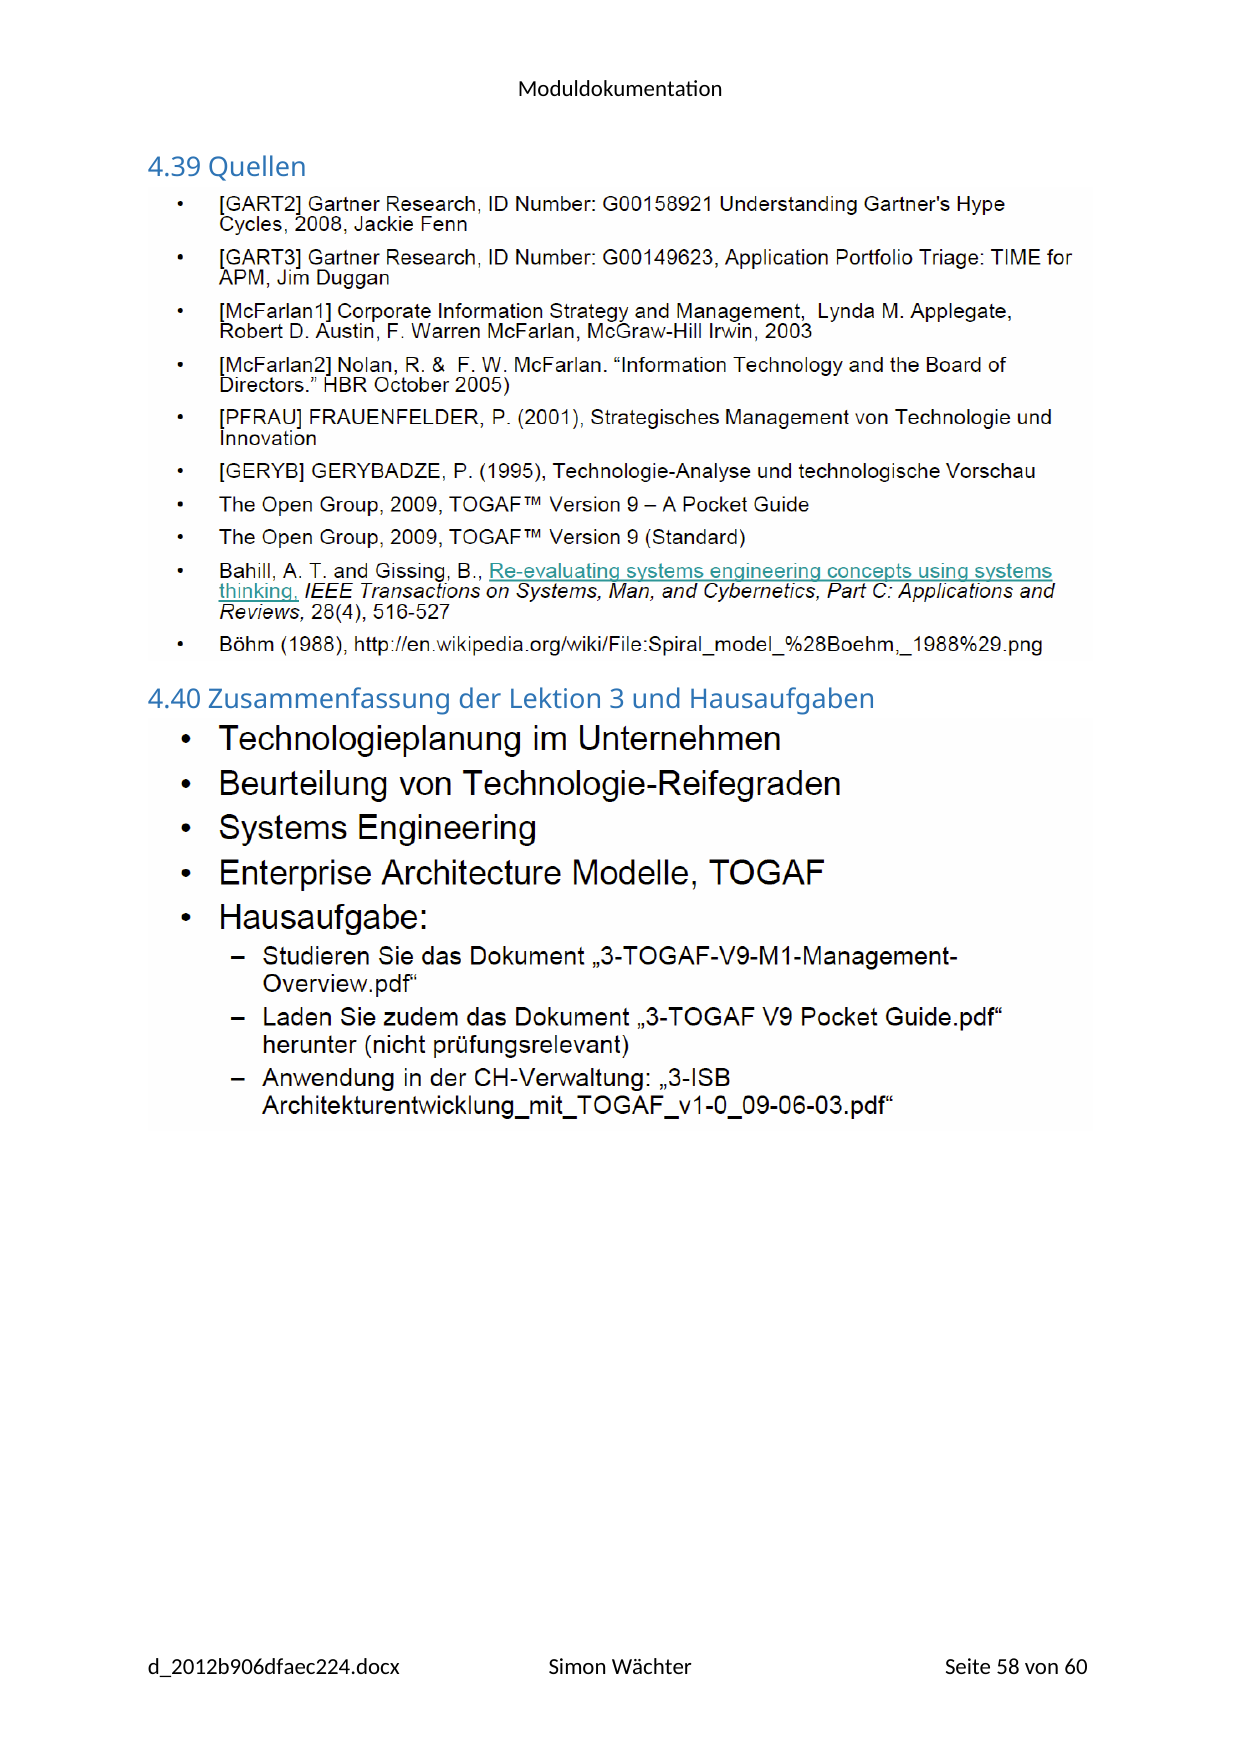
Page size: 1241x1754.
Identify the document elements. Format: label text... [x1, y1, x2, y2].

picture [147, 187, 1093, 661]
picture [147, 718, 1093, 1131]
subtitle Zusammenfassung der Lektion 3 und Hausaufgaben [148, 679, 1093, 716]
subtitle Quellen [148, 148, 1093, 184]
